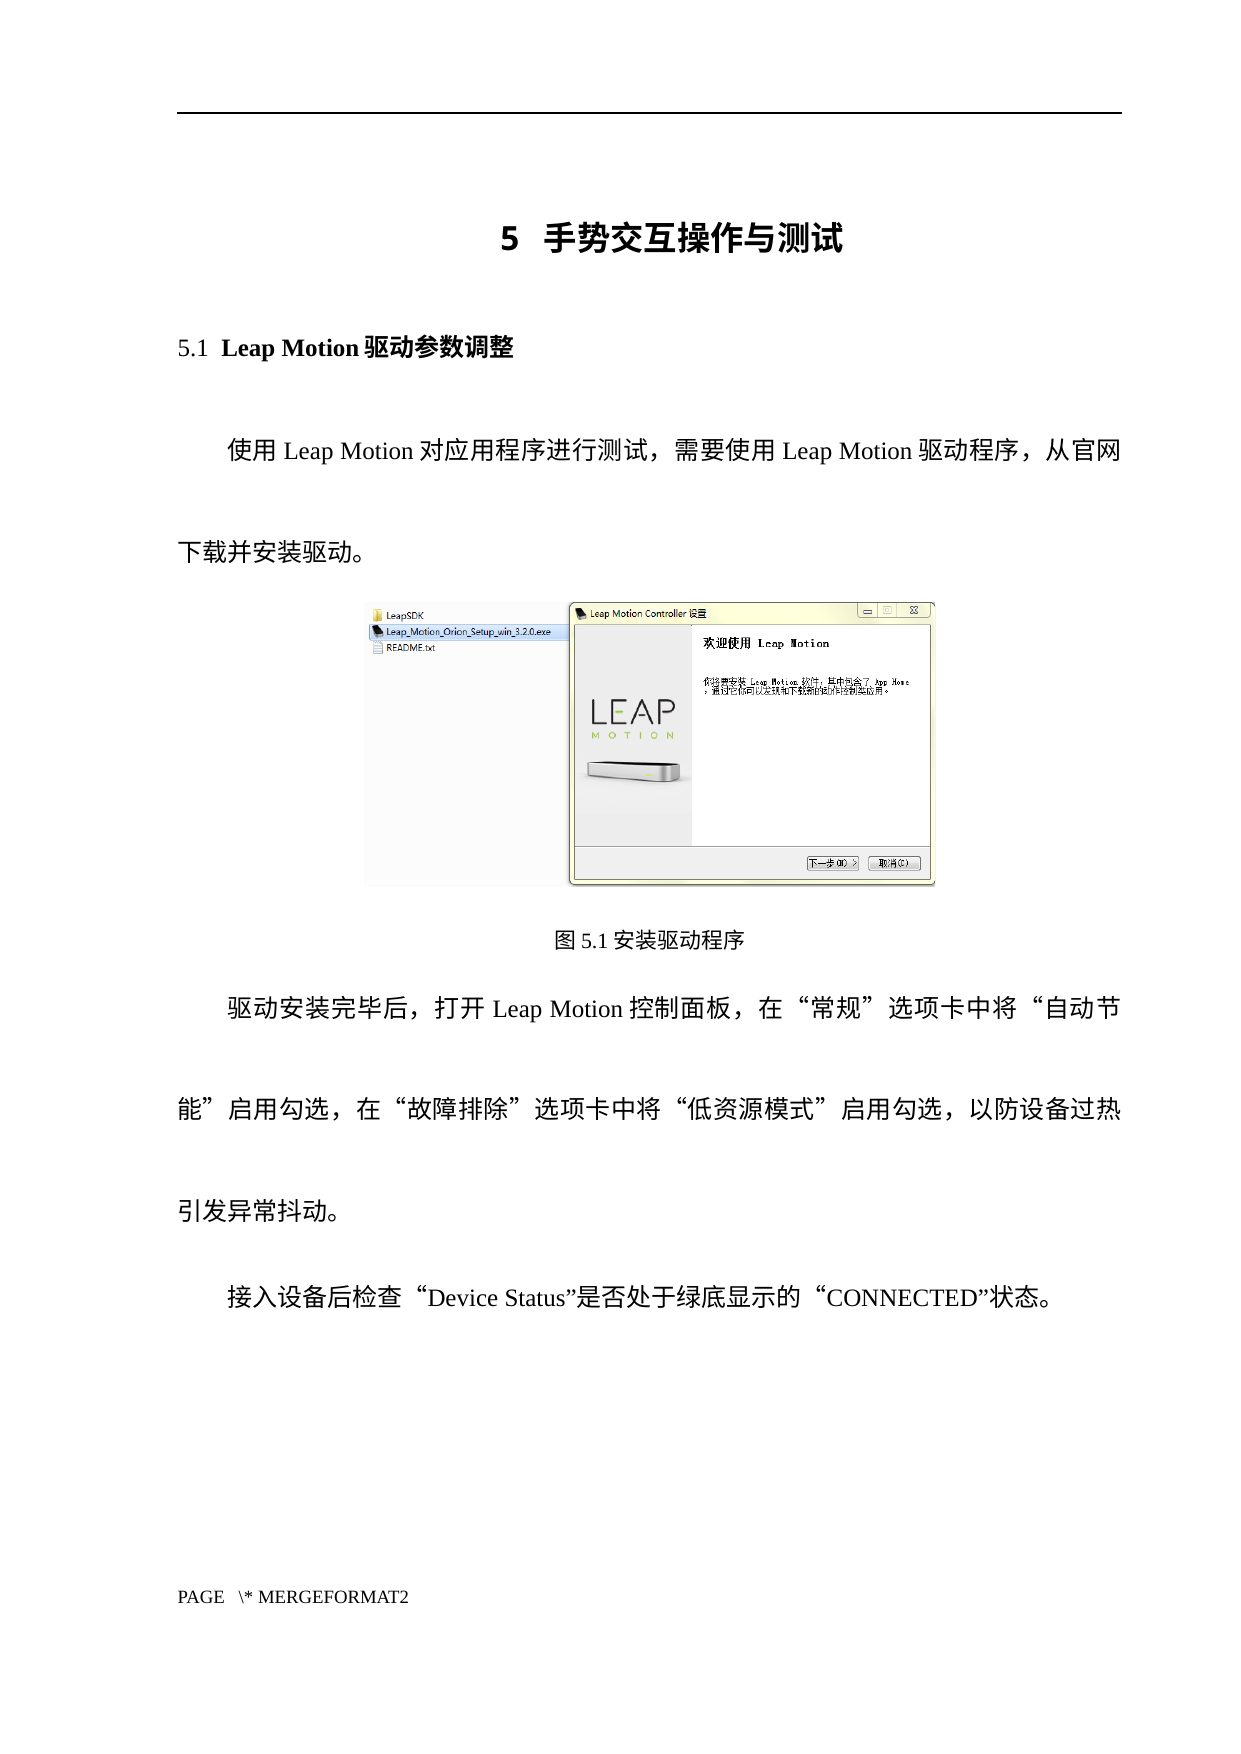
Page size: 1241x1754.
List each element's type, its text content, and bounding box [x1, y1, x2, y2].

text 图5.1 安装驱动程序 [177, 922, 1122, 956]
text 接入设备后检查“Device Status”是否处于绿底显示的“CONNECTED”状态。 [177, 1262, 1122, 1330]
subtitle Leap Motion驱动参数调整 [177, 311, 1122, 379]
text 使用Leap Motion对应用程序进行测试，需要使用Leap Motion驱动程序，从官网下载并安装驱动。 [177, 414, 1122, 584]
subtitle 手势交互操作与测试 [221, 202, 1122, 270]
picture [364, 602, 936, 887]
text 驱动安装完毕后，打开Leap Motion控制面板，在“常规”选项卡中将“自动节能”启用勾选，在“故障排除”选项卡中将“低资源模式”启用勾选，以防设备过热引发异常抖动。 [177, 972, 1122, 1244]
